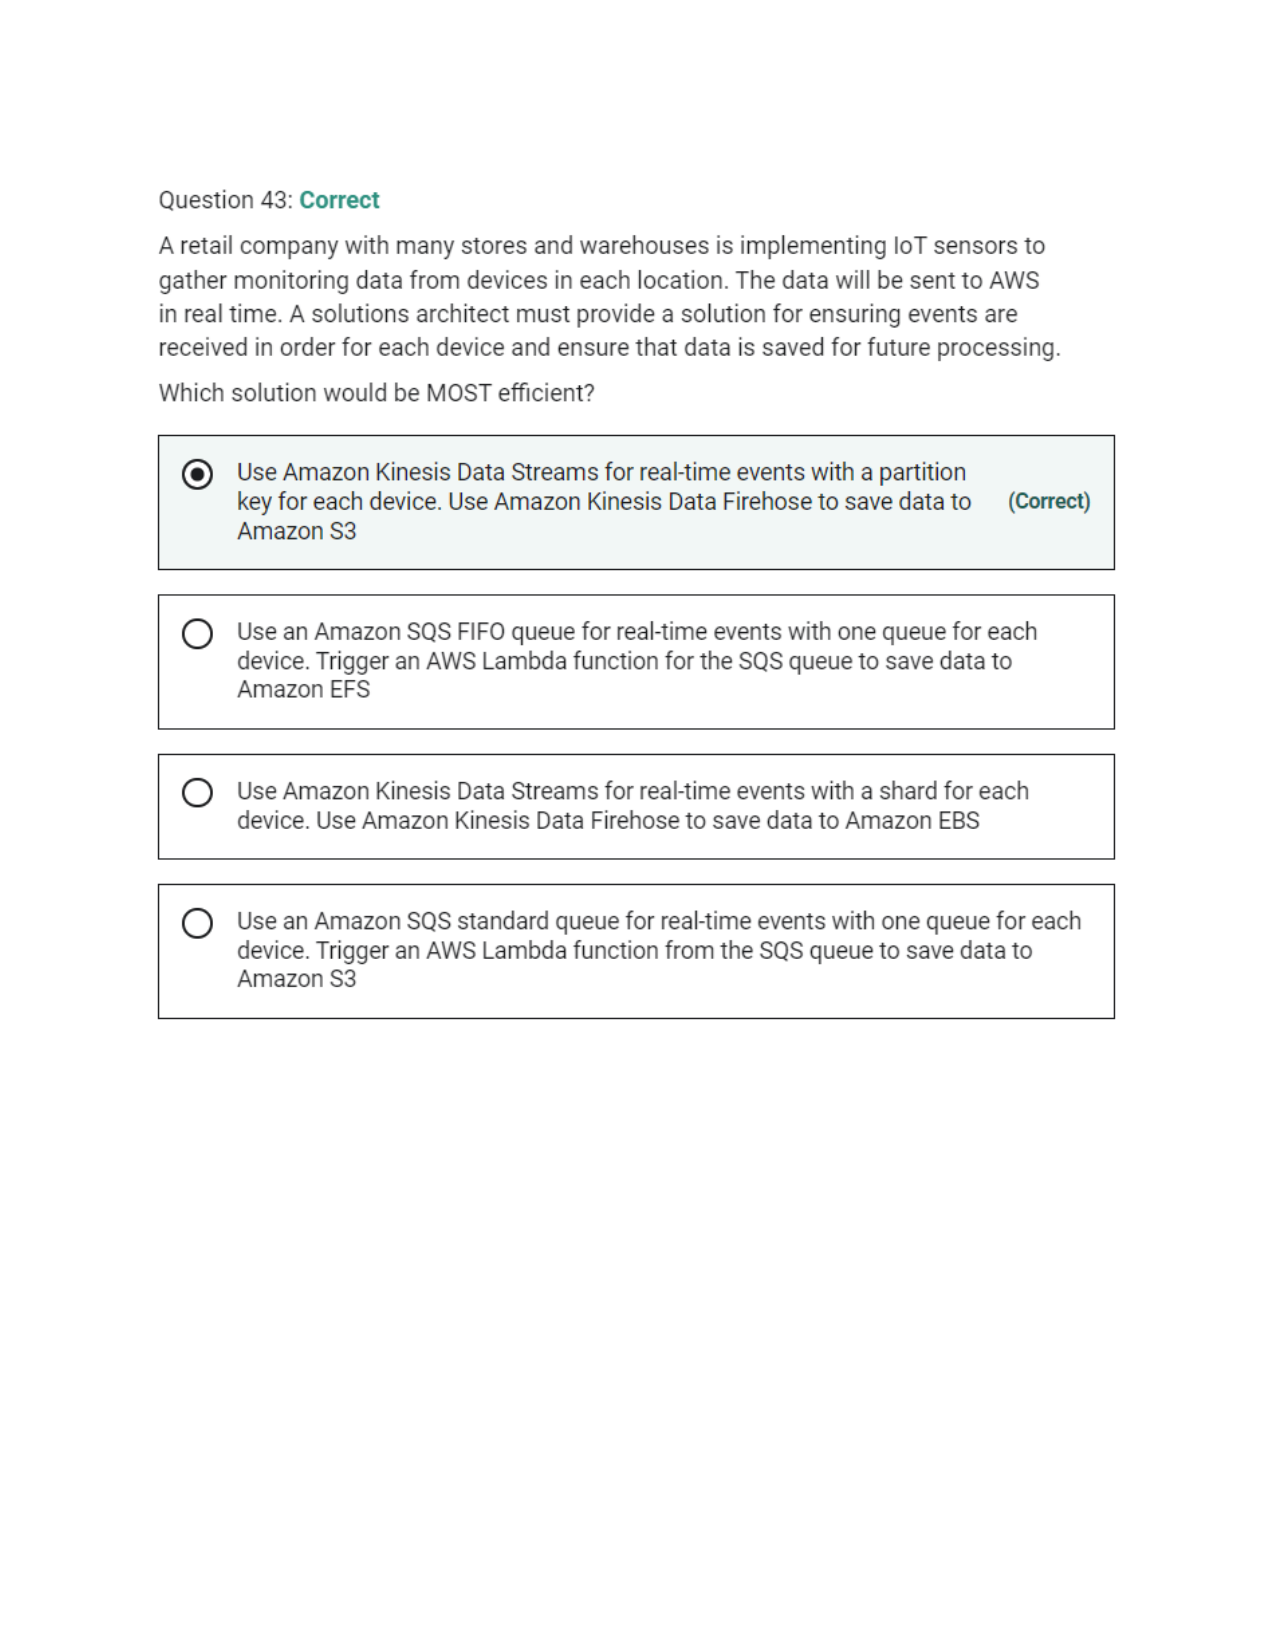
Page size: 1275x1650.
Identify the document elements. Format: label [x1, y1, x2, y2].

picture [150, 179, 1125, 1026]
